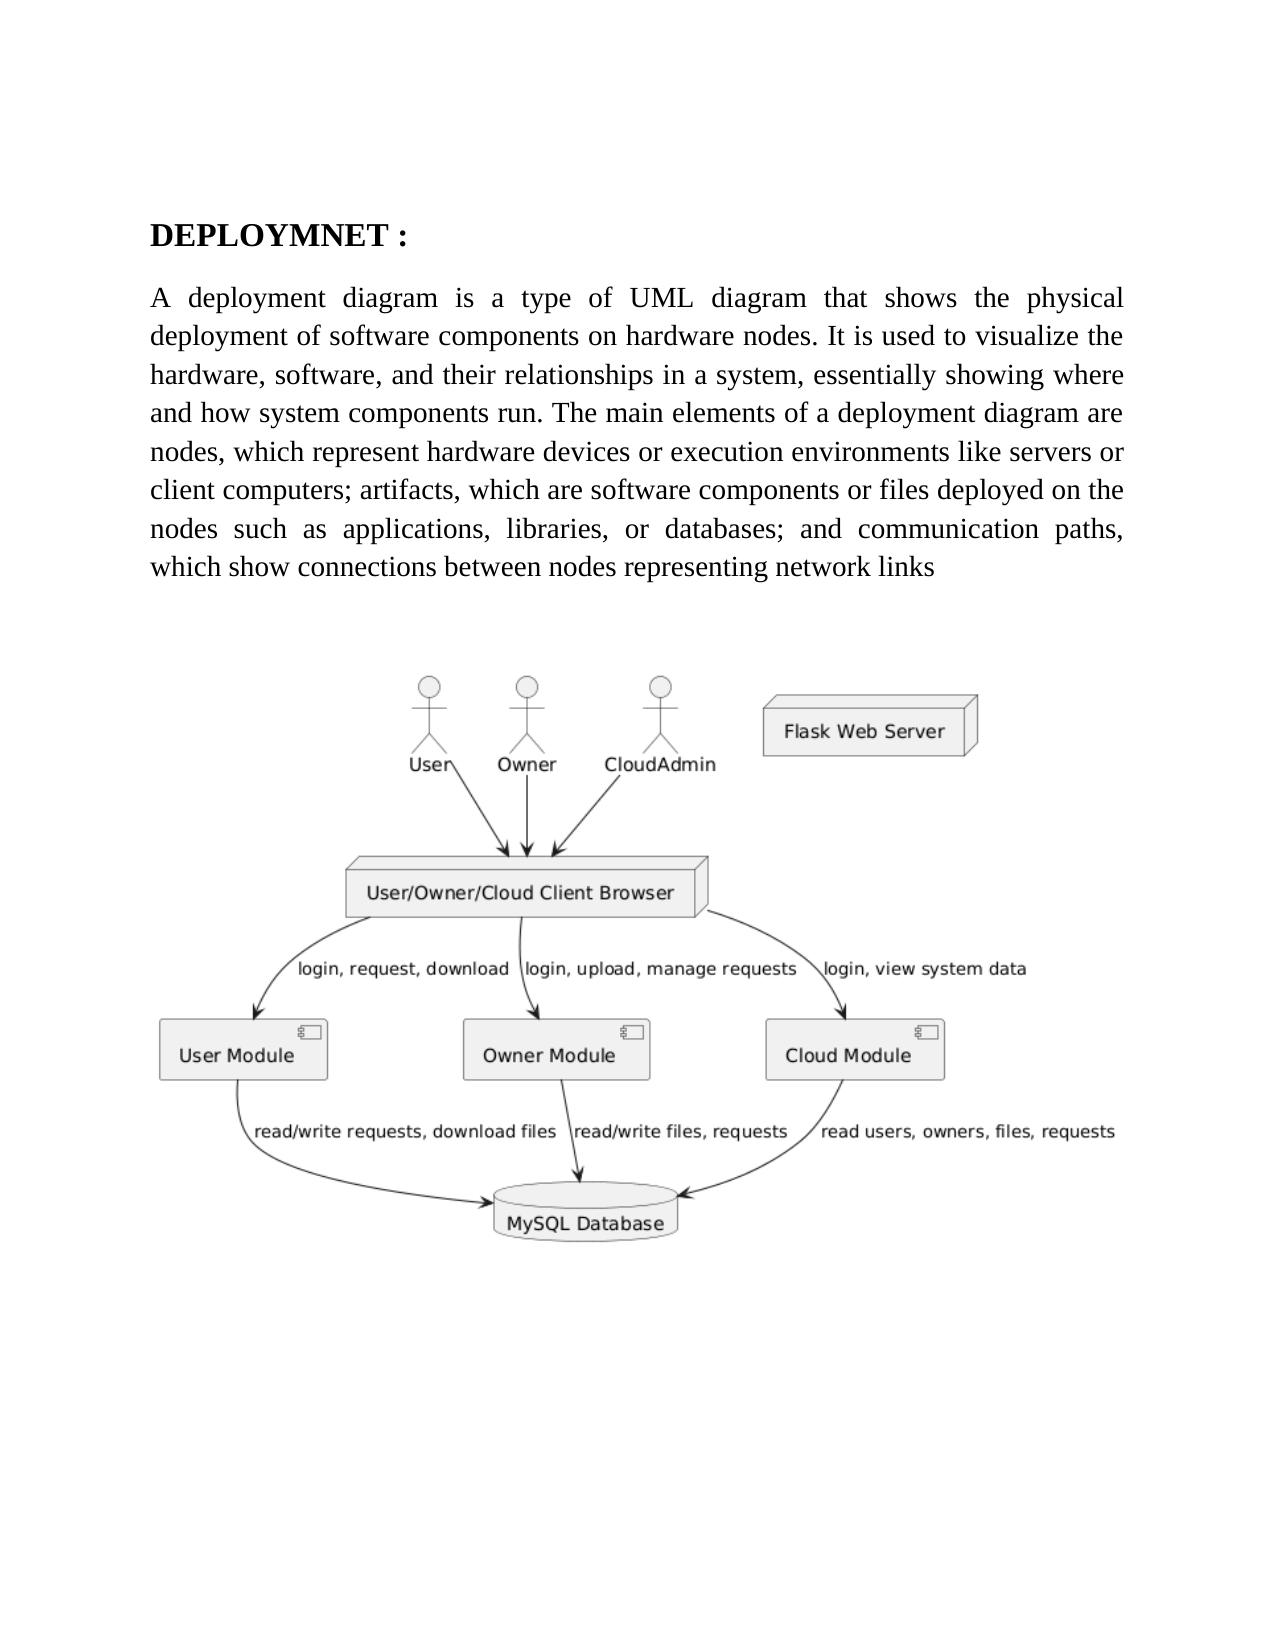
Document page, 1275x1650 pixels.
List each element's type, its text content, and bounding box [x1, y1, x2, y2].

picture [150, 668, 1125, 1262]
text DEPLOYMNET : [150, 215, 1125, 253]
text A deployment diagram is a type of UML diagram that shows the physical deployment of software components on hardware nodes. It is used to visualize the hardware, software, and their relationships in a system, essentially showing where and how system components run. The main elements of a deployment diagram are nodes, which represent hardware devices or execution environments like servers or client computers; artifacts, which are software components or files deployed on the nodes such as applications, libraries, or databases; and communication paths, which show connections between nodes representing network links [150, 280, 1125, 583]
